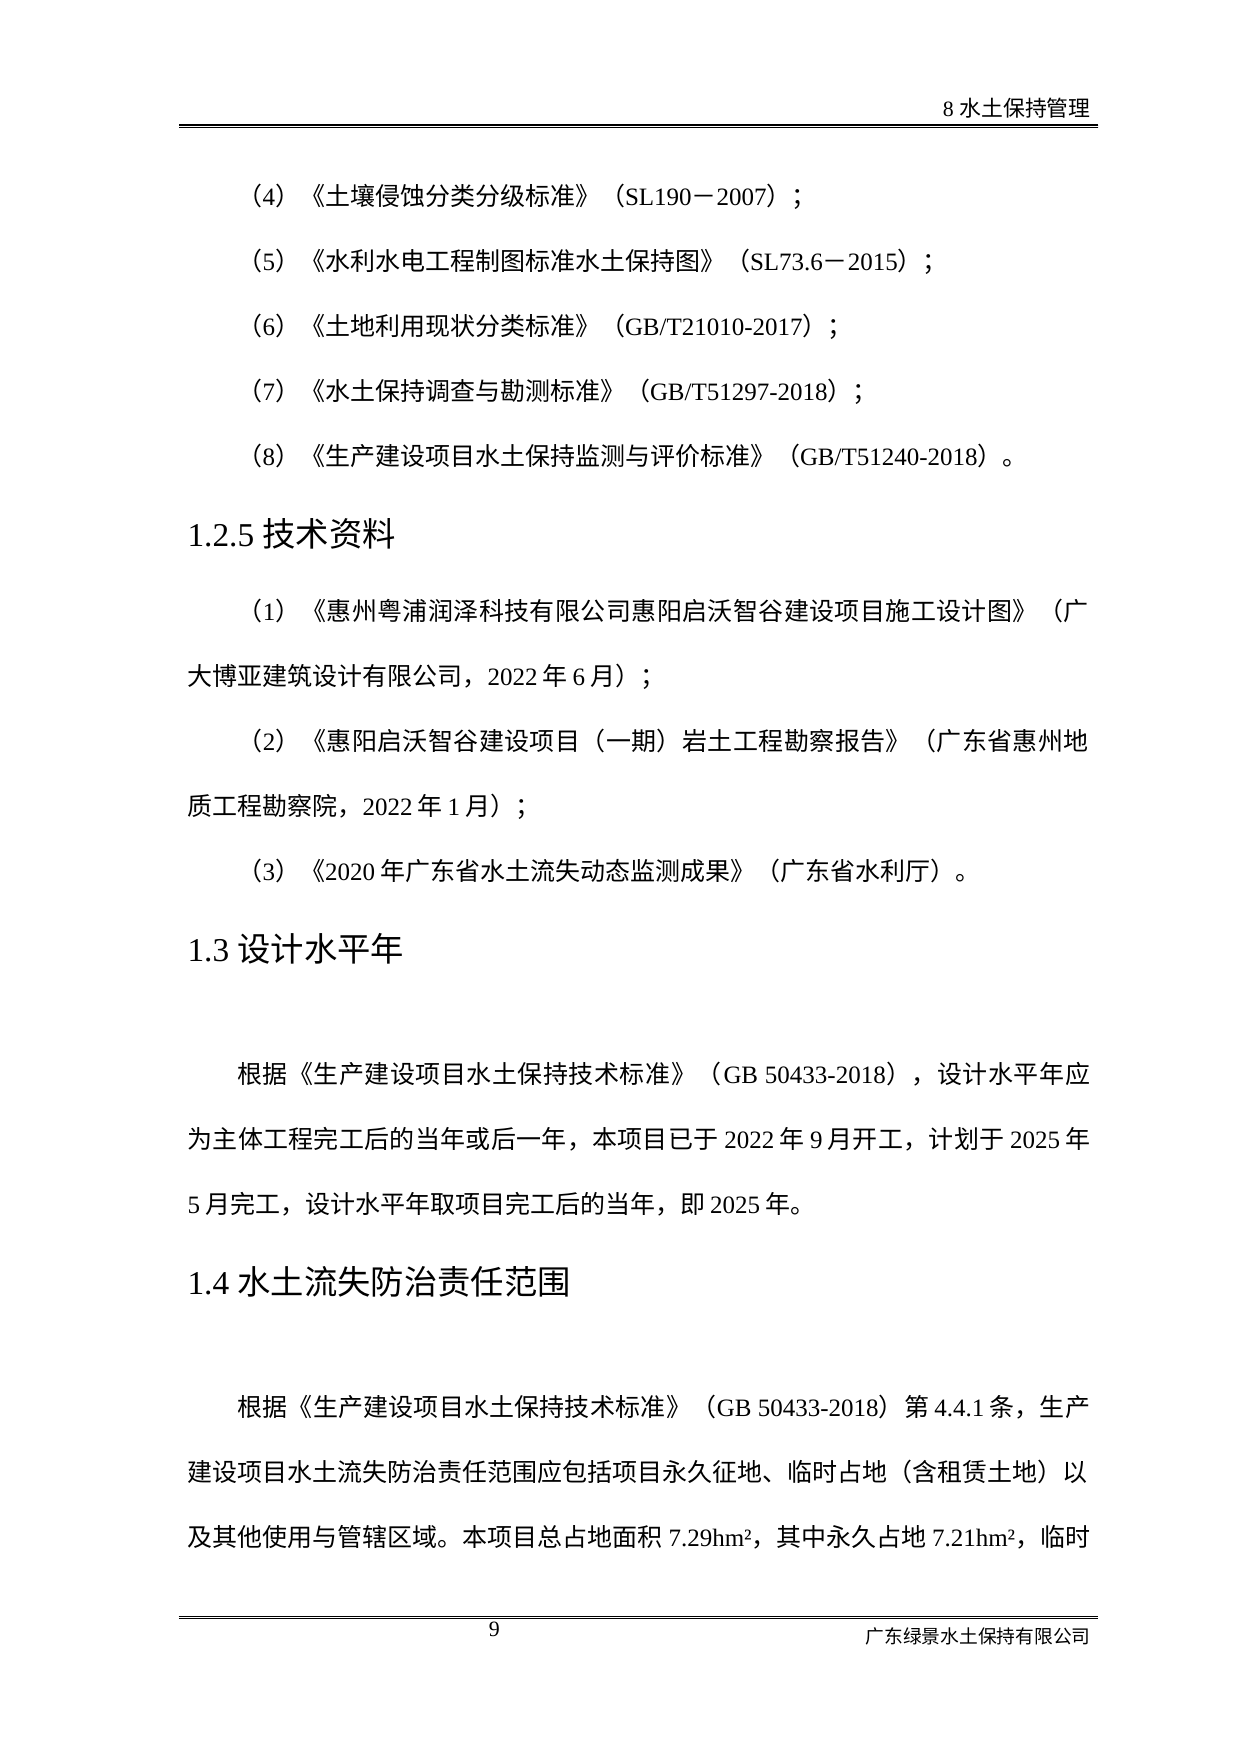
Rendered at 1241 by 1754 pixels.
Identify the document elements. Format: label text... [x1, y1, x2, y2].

text 根据《生产建设项目水土保持技术标准》（GB 50433-2018），设计水平年应为主体工程完工后的当年或后一年，本项目已于2022年9月开工，计划于2025年5月完工，设计水平年取项目完工后的当年，即2025年。 [187, 1040, 1090, 1235]
subtitle 1.2.5 技术资料 [187, 499, 1090, 564]
list 《水利水电工程制图标准水土保持图》（SL73.6－2015）； [187, 227, 1090, 292]
text （1）《惠州粤浦润泽科技有限公司惠阳启沃智谷建设项目施工设计图》（广大博亚建筑设计有限公司，2022年6月）； [187, 577, 1090, 707]
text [187, 1373, 1090, 1568]
list 《土壤侵蚀分类分级标准》（SL190－2007）； [187, 162, 1090, 227]
subtitle 1.4 水土流失防治责任范围 [187, 1248, 1090, 1313]
list 《水土保持调查与勘测标准》（GB/T51297-2018）； [187, 357, 1090, 422]
text （2）《惠阳启沃智谷建设项目（一期）岩土工程勘察报告》（广东省惠州地质工程勘察院，2022年1月）； [187, 707, 1090, 837]
list 《生产建设项目水土保持监测与评价标准》（GB/T51240-2018）。 [187, 422, 1090, 487]
list 《土地利用现状分类标准》（GB/T21010-2017）； [187, 292, 1090, 357]
text （3）《2020年广东省水土流失动态监测成果》（广东省水利厅）。 [187, 837, 1090, 902]
subtitle 1.3 设计水平年 [187, 914, 1090, 979]
